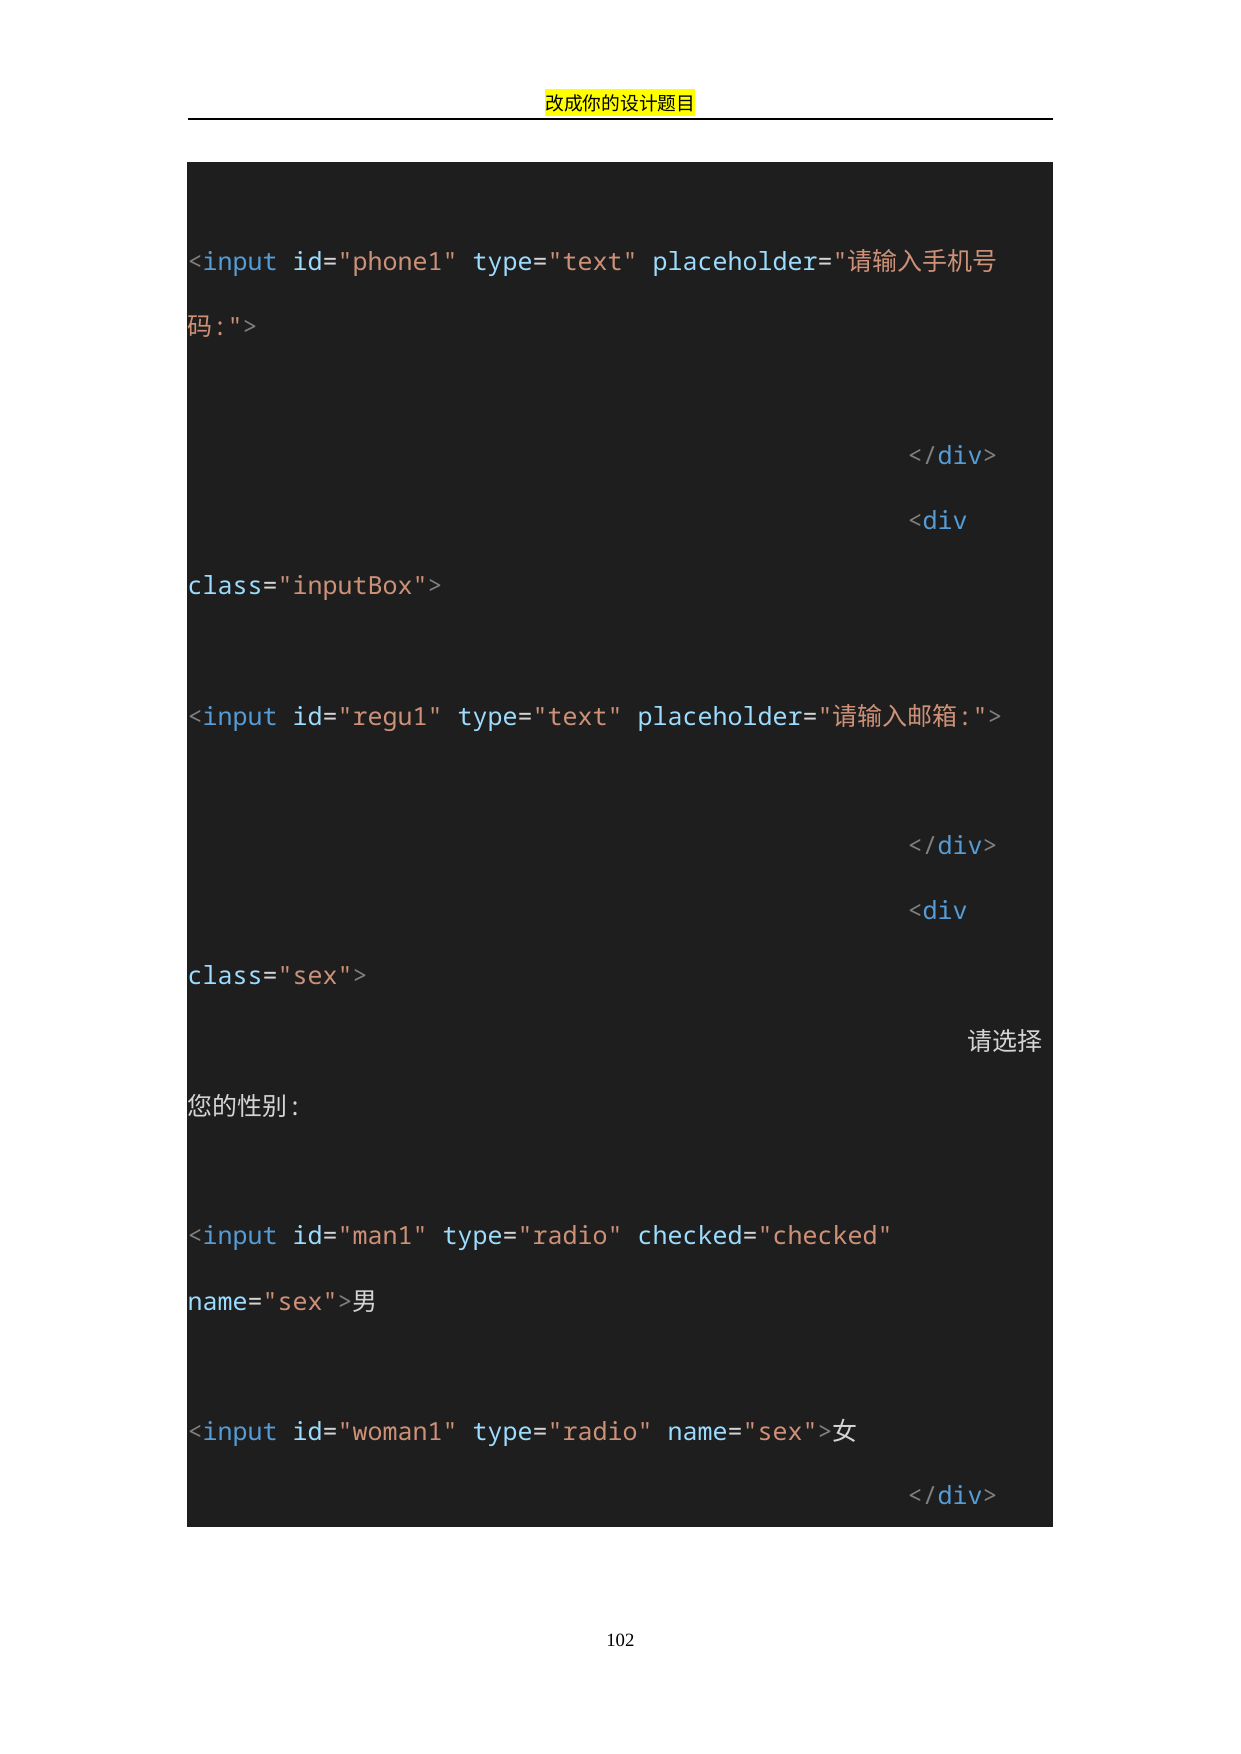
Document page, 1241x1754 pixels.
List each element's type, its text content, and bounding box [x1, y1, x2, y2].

text <input id="regu1" type="text" placeholder="请输入邮箱:"> [187, 617, 1053, 747]
text <input id="woman1" type="radio" name="sex">女 [187, 1332, 1053, 1462]
text <div class="inputBox"> [187, 487, 1053, 617]
text </div> [187, 422, 1053, 487]
text <div class="sex"> [187, 877, 1053, 1007]
text </div> [187, 1462, 1053, 1527]
text <input id="man1" type="radio" checked="checked" name="sex">男 [187, 1137, 1053, 1332]
text </div> [187, 812, 1053, 877]
text 请选择您的性别: [187, 1007, 1053, 1137]
text <input id="phone1" type="text" placeholder="请输入手机号码:"> [187, 162, 1053, 357]
